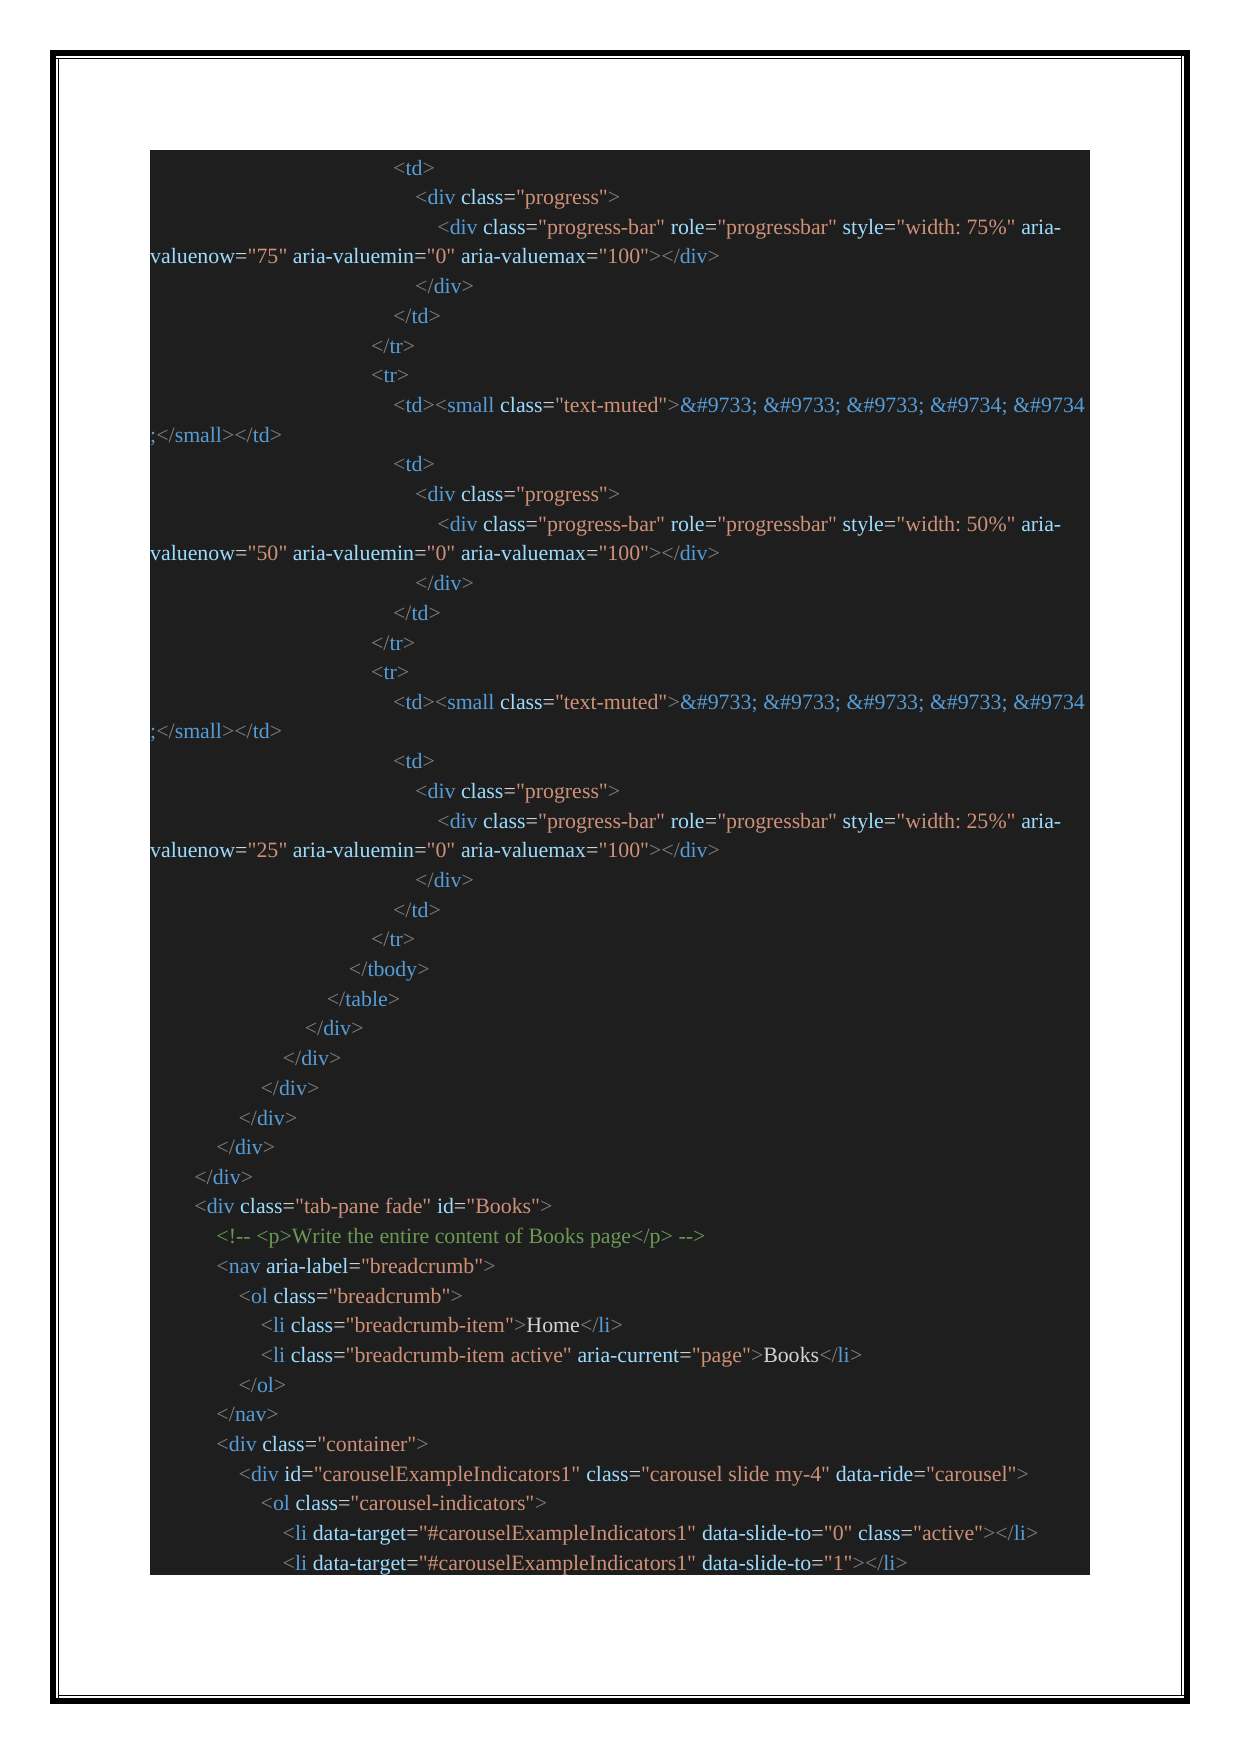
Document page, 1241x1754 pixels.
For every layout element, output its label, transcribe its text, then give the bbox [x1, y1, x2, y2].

text <tr> [150, 358, 1090, 387]
text </td> [150, 892, 1090, 922]
text </ol> [150, 1367, 1090, 1397]
text <td> [150, 744, 1090, 773]
text <li class="breadcrumb-item">Home</li> [150, 1308, 1090, 1337]
text </div> [150, 1011, 1090, 1041]
text </tbody> [150, 952, 1090, 981]
text </div> [150, 269, 1090, 298]
text </div> [150, 862, 1090, 892]
text <div class="container"> [150, 1427, 1090, 1456]
text <td> [150, 150, 1090, 180]
text </div> [150, 1070, 1090, 1100]
text <nav aria-label="breadcrumb"> [150, 1248, 1090, 1278]
text <div class="progress"> [150, 180, 1090, 209]
text </nav> [150, 1397, 1090, 1427]
text <div class="tab-pane fade" id="Books"> [150, 1189, 1090, 1219]
text </div> [150, 1100, 1090, 1130]
text <div class="progress-bar" role="progressbar" style="width: 25%" aria-valuenow="25" aria-valuemin="0" aria-valuemax="100"></div> [150, 803, 1090, 862]
text <td><small class="text-muted">&#9733; &#9733; &#9733; &#9734; &#9734;</small></td> [150, 387, 1090, 447]
text <li data-target="#carouselExampleIndicators1" data-slide-to="0" class="active"></li> [150, 1516, 1090, 1545]
text </div> [150, 1041, 1090, 1070]
text </td> [150, 298, 1090, 328]
text <div class="progress"> [150, 773, 1090, 803]
text <tr> [150, 655, 1090, 684]
text <div class="progress-bar" role="progressbar" style="width: 75%" aria-valuenow="75" aria-valuemin="0" aria-valuemax="100"></div> [150, 209, 1090, 269]
text <td> [150, 447, 1090, 477]
text </div> [150, 566, 1090, 595]
text <div class="progress"> [150, 477, 1090, 506]
text <li class="breadcrumb-item active" aria-current="page">Books</li> [150, 1337, 1090, 1367]
text </tr> [150, 328, 1090, 358]
text </tr> [150, 922, 1090, 952]
text </table> [150, 981, 1090, 1011]
text </div> [150, 1159, 1090, 1189]
text </tr> [150, 625, 1090, 655]
text <!-- <p>Write the entire content of Books page</p> --> [150, 1219, 1090, 1248]
text <div id="carouselExampleIndicators1" class="carousel slide my-4" data-ride="carousel"> [150, 1456, 1090, 1486]
text <div class="progress-bar" role="progressbar" style="width: 50%" aria-valuenow="50" aria-valuemin="0" aria-valuemax="100"></div> [150, 506, 1090, 566]
text </div> [150, 1130, 1090, 1159]
text <td><small class="text-muted">&#9733; &#9733; &#9733; &#9733; &#9734;</small></td> [150, 684, 1090, 744]
text </td> [150, 595, 1090, 625]
text <ol class="breadcrumb"> [150, 1278, 1090, 1308]
text <ol class="carousel-indicators"> [150, 1486, 1090, 1516]
text <li data-target="#carouselExampleIndicators1" data-slide-to="1"></li> [150, 1545, 1090, 1575]
